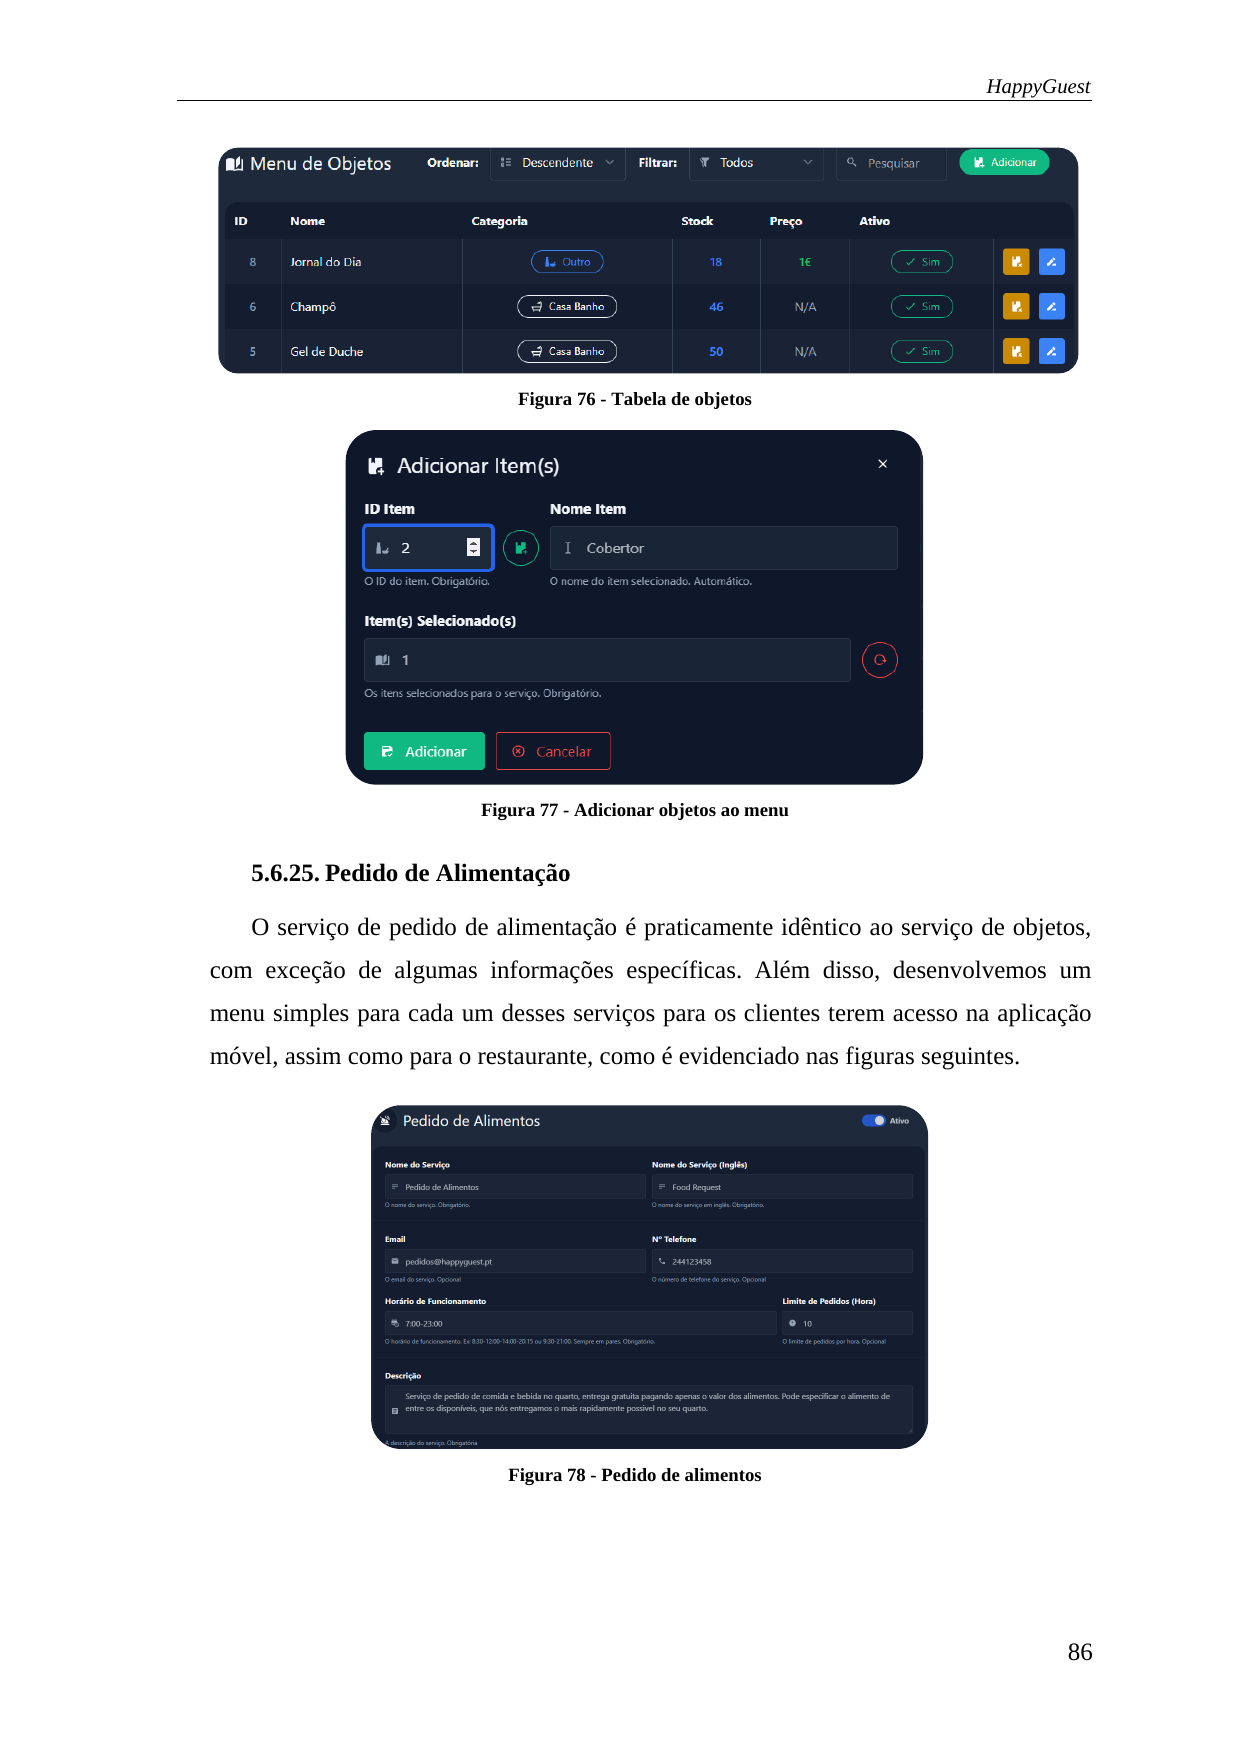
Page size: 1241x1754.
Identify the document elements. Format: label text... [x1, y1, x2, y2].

picture [371, 1105, 929, 1449]
subtitle Pedido de Alimentação [251, 858, 1092, 887]
text Figura 77 - Adicionar objetos ao menu [177, 799, 1092, 821]
text O serviço de pedido de alimentação é praticamente idêntico ao serviço de objetos, com exceção de algumas informações específicas. Além disso, desenvolvemos um menu simples para cada um desses serviços para os clientes terem acesso na aplicação móvel, assim como para o restaurante, como é evidenciado nas figuras seguintes. [209, 912, 1092, 1070]
text Figura 78 - Pedido de alimentos [177, 1463, 1092, 1485]
picture [345, 430, 924, 785]
picture [218, 147, 1079, 374]
text Figura 76 - Tabela de objetos [177, 388, 1092, 409]
